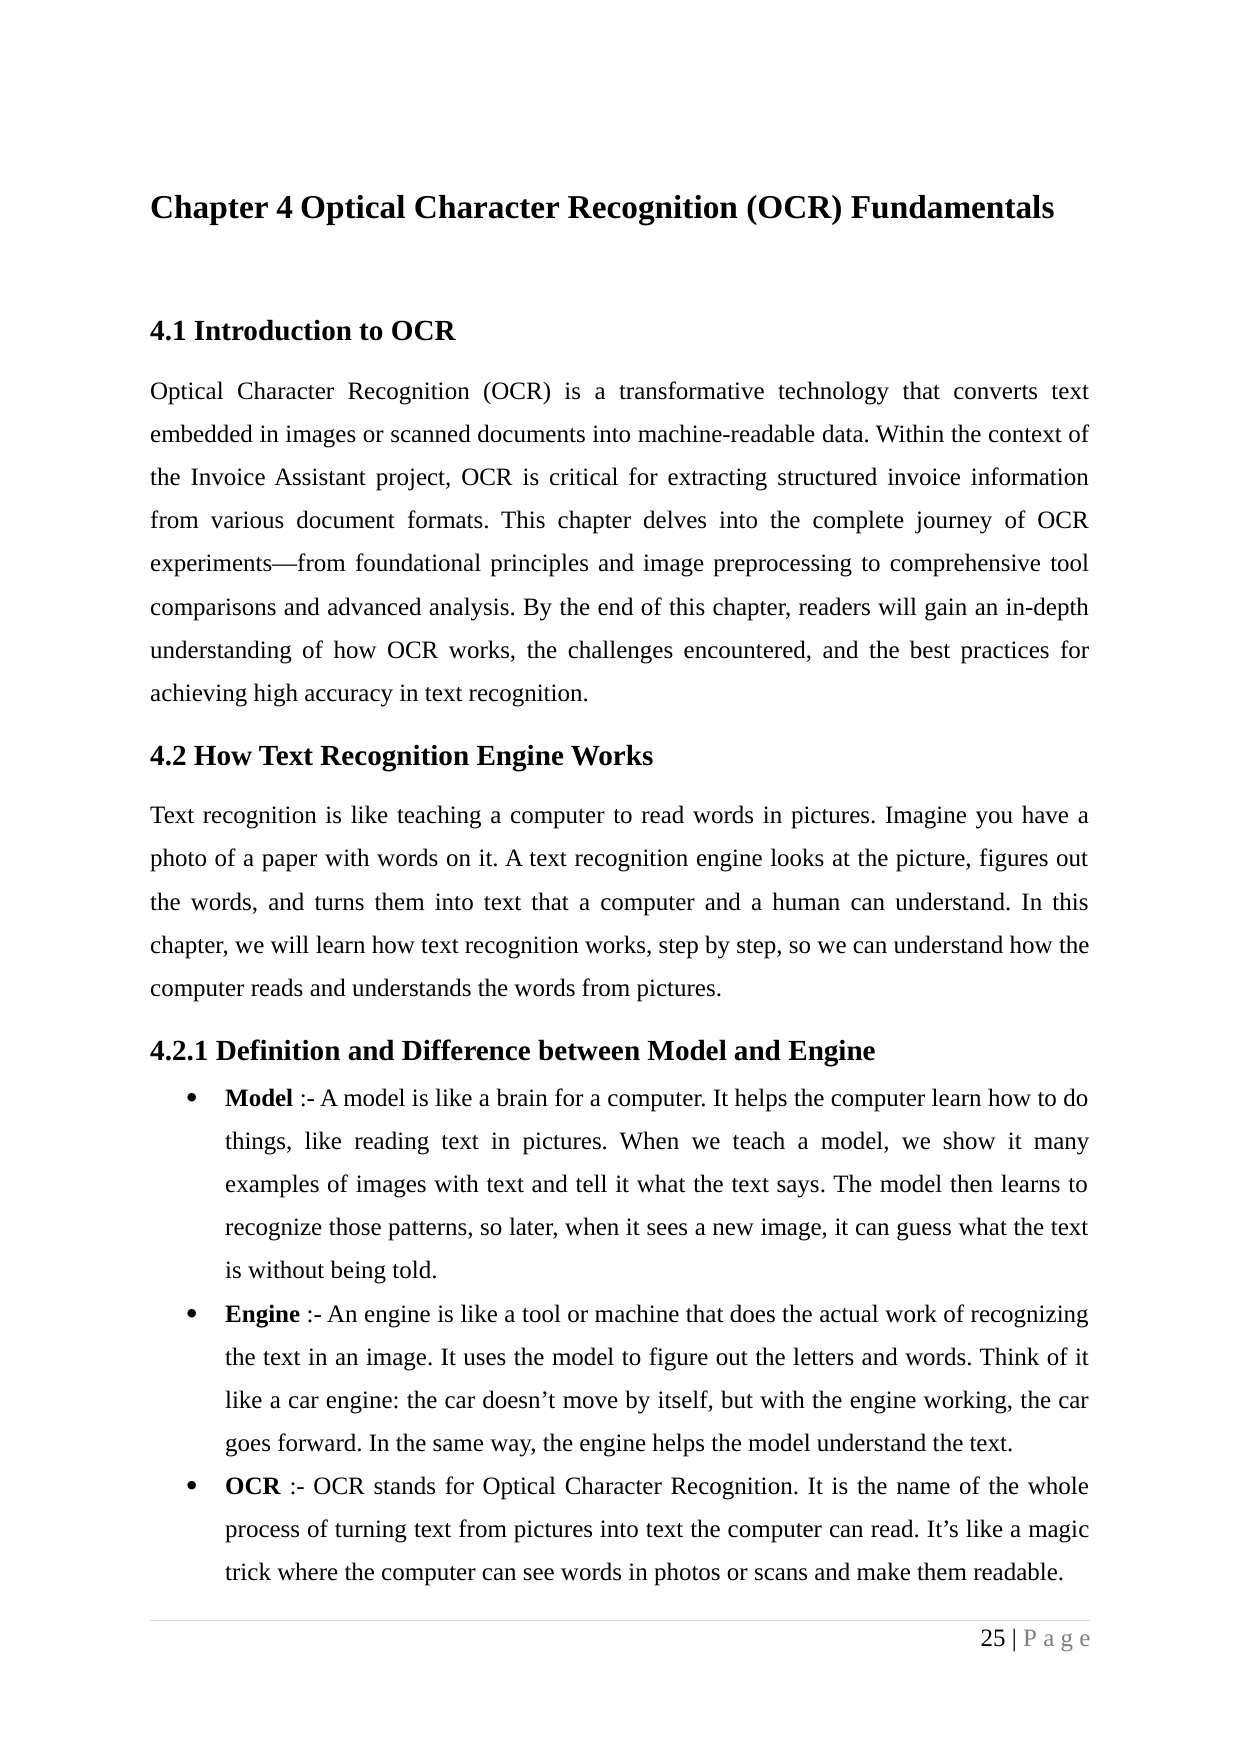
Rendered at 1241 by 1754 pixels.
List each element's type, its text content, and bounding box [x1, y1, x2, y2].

subtitle 4.1 Introduction to OCR [150, 313, 1090, 347]
subtitle 4.2 How Text Recognition Engine Works [150, 738, 1090, 771]
list OCR :- OCR stands for Optical Character Recognition. It is the name of the whole process of turning text from pictures into text the computer can read. It’s like a magic trick where the computer can see words in photos or scans and make them readable. [187, 1471, 1090, 1586]
text Optical Character Recognition (OCR) is a transformative technology that converts text embedded in images or scanned documents into machine-readable data. Within the context of the Invoice Assistant project, OCR is critical for extracting structured invoice information from various document formats. This chapter delves into the complete journey of OCR experiments—from foundational principles and image preprocessing to comprehensive tool comparisons and advanced analysis. By the end of this chapter, readers will gain an in-depth understanding of how OCR works, the challenges encountered, and the best practices for achieving high accuracy in text recognition. [150, 376, 1090, 707]
text Text recognition is like teaching a computer to read words in pictures. Imagine you have a photo of a paper with words on it. A text recognition engine looks at the picture, figures out the words, and turns them into text that a computer and a human can understand. In this chapter, we will learn how text recognition works, step by step, so we can understand how the computer reads and understands the words from pictures. [150, 800, 1090, 1002]
subtitle Optical Character Recognition (OCR) Fundamentals [150, 187, 1090, 226]
list Engine :- An engine is like a tool or machine that does the actual work of recognizing the text in an image. It uses the model to figure out the letters and words. Think of it like a car engine: the car doesn’t move by itself, but with the engine working, the car goes forward. In the same way, the engine helps the model understand the text. [187, 1299, 1090, 1457]
list Model :- A model is like a brain for a computer. It helps the computer learn how to do things, like reading text in pictures. When we teach a model, we show it many examples of images with text and tell it what the text says. The model then learns to recognize those patterns, so later, when it sees a new image, it can guess what the text is without being told. [187, 1083, 1090, 1284]
subtitle 4.2.1 Definition and Difference between Model and Engine [150, 1033, 1090, 1066]
